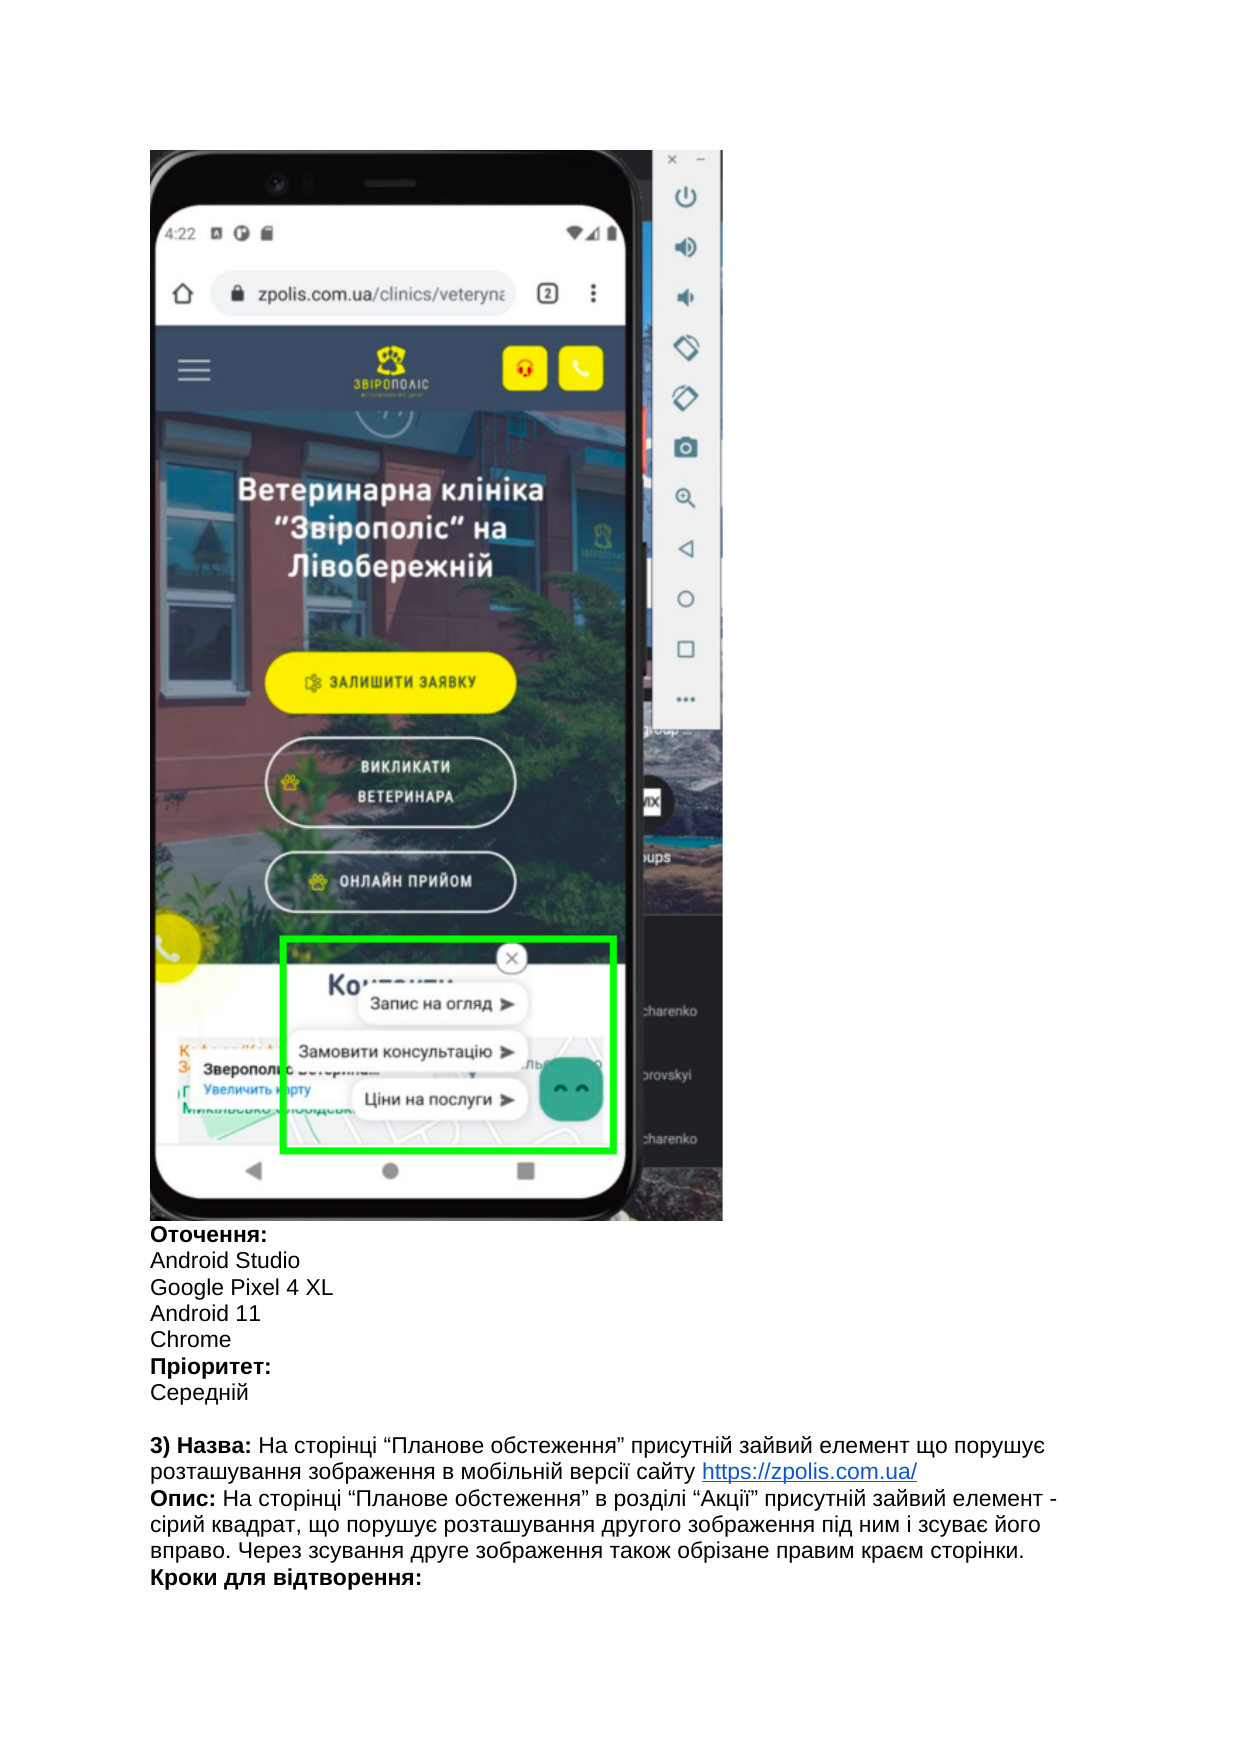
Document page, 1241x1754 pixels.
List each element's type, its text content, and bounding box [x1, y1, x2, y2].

picture [150, 150, 723, 1221]
text Android Studio [150, 1247, 1090, 1274]
text Опис: На сторінці “Планове обстеження” в розділі “Акції” присутній зайвий елемент - сірий квадрат, що порушує розташування другого зображення під ним і зсуває його вправо. Через зсування друге зображення також обрізане правим краєм сторінки. [150, 1484, 1090, 1564]
text Google Pixel 4 ХL [150, 1274, 1090, 1300]
text Android 11 [150, 1300, 1090, 1326]
text Середній [150, 1379, 1090, 1406]
text Кроки для відтворення: [150, 1564, 1090, 1590]
text Оточення: [150, 1221, 1090, 1247]
text 3) Назва: На сторінці “Планове обстеження” присутній зайвий елемент що порушує розташування зображення в мобільній версії сайту https://zpolis.com.ua/ [150, 1432, 1090, 1484]
text Пріоритет: [150, 1353, 1090, 1379]
text Chrome [150, 1326, 1090, 1353]
